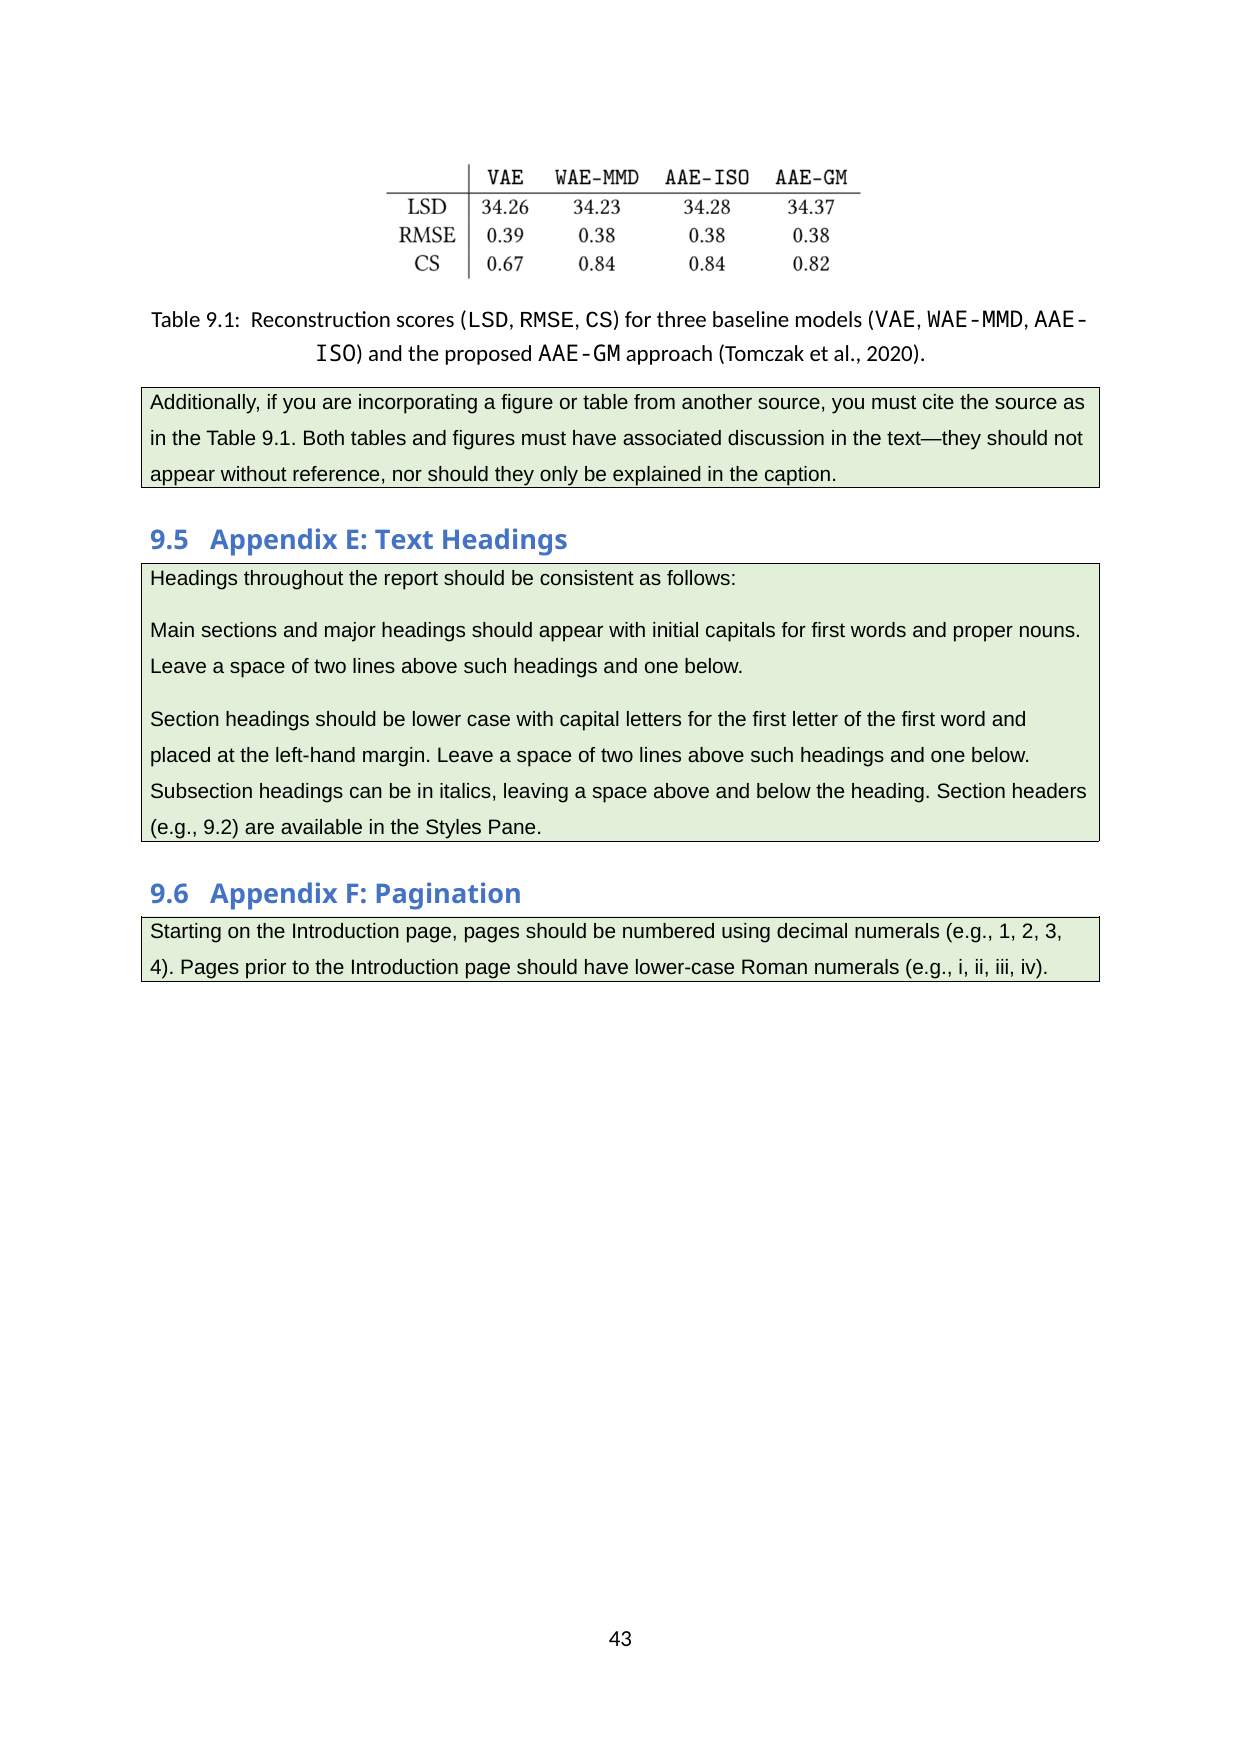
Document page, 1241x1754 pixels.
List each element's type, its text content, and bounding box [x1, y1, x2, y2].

subtitle Appendix E: Text Headings [150, 521, 1090, 558]
text Headings throughout the report should be consistent as follows: [142, 564, 1099, 590]
text Starting on the Introduction page, pages should be numbered using decimal numerals (e.g., 1, 2, 3, 4). Pages prior to the Introduction page should have lower-case Roman numerals (e.g., i, ii, iii, iv). [142, 918, 1099, 981]
text Main sections and major headings should appear with initial capitals for first words and proper nouns. Leave a space of two lines above such headings and one below. [142, 616, 1099, 678]
text Table 9.1: Reconstruction scores (LSD, RMSE, CS) for three baseline models (VAE, WAE-MMD, AAE-ISO) and the proposed AAE-GM approach (Tomczak et al., 2020). [150, 303, 1090, 368]
subtitle Appendix F: Pagination [150, 874, 1090, 911]
text Additionally, if you are incorporating a figure or table from another source, you must cite the source as in the Table 9.1. Both tables and figures must have associated discussion in the text—they should not appear without reference, nor should they only be explained in the caption. [142, 388, 1099, 487]
picture [372, 150, 868, 284]
text Section headings should be lower case with capital letters for the first letter of the first word and placed at the left-hand margin. Leave a space of two lines above such headings and one below. Subsection headings can be in italics, leaving a space above and below the heading. Section headers (e.g., 9.2) are available in the Styles Pane. [142, 704, 1099, 841]
